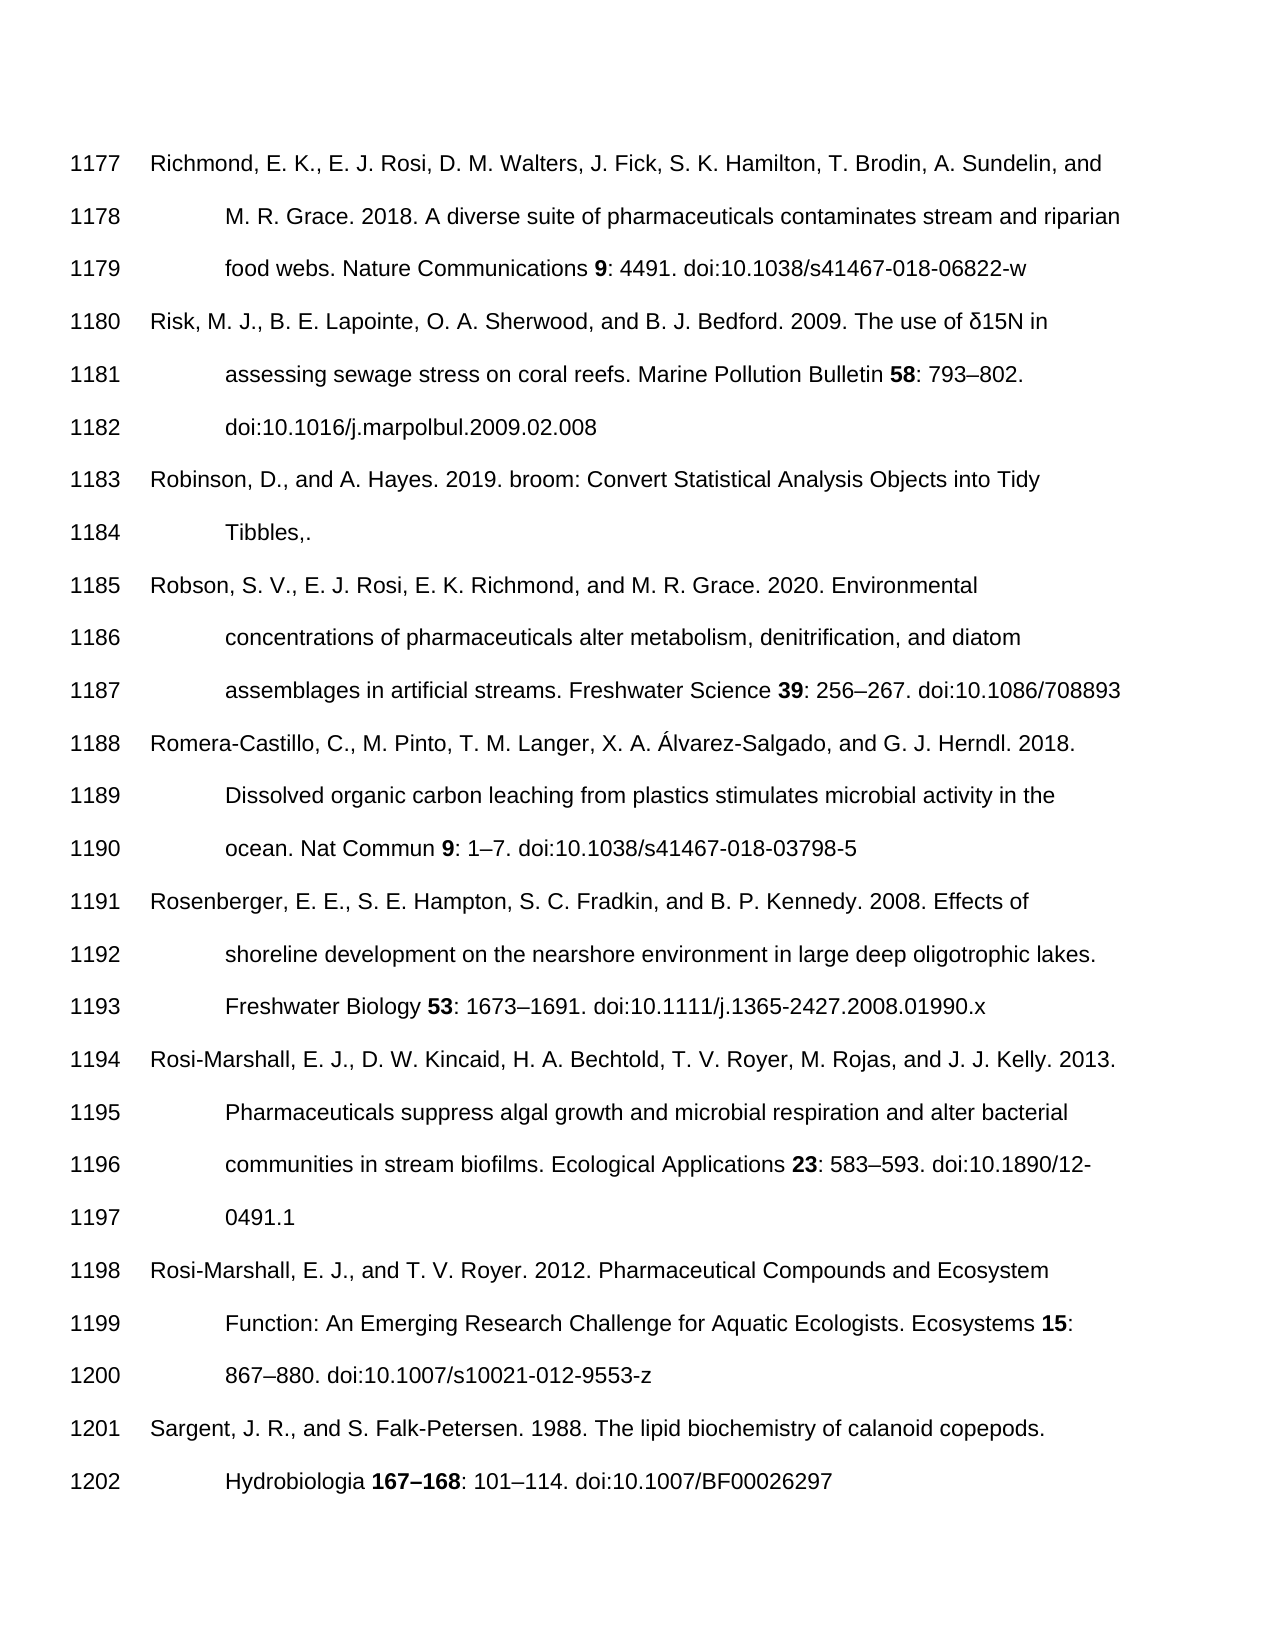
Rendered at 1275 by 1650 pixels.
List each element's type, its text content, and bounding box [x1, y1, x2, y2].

text Rosi-Marshall, E. J., D. W. Kincaid, H. A. Bechtold, T. V. Royer, M. Rojas, and J. J. Kelly. 2013. Pharmaceuticals suppress algal growth and microbial respiration and alter bacterial communities in stream biofilms. Ecological Applications 23: 583–593. doi:10.1890/12-0491.1 [150, 1046, 1125, 1231]
text Sargent, J. R., and S. Falk-Petersen. 1988. The lipid biochemistry of calanoid copepods. Hydrobiologia 167–168: 101–114. doi:10.1007/BF00026297 [150, 1415, 1125, 1494]
text Risk, M. J., B. E. Lapointe, O. A. Sherwood, and B. J. Bedford. 2009. The use of δ15N in assessing sewage stress on coral reefs. Marine Pollution Bulletin 58: 793–802. doi:10.1016/j.marpolbul.2009.02.008 [150, 308, 1125, 440]
text Rosi-Marshall, E. J., and T. V. Royer. 2012. Pharmaceutical Compounds and Ecosystem Function: An Emerging Research Challenge for Aquatic Ecologists. Ecosystems 15: 867–880. doi:10.1007/s10021-012-9553-z [150, 1257, 1125, 1389]
text Romera-Castillo, C., M. Pinto, T. M. Langer, X. A. Álvarez-Salgado, and G. J. Herndl. 2018. Dissolved organic carbon leaching from plastics stimulates microbial activity in the ocean. Nat Commun 9: 1–7. doi:10.1038/s41467-018-03798-5 [150, 730, 1125, 862]
text Robson, S. V., E. J. Rosi, E. K. Richmond, and M. R. Grace. 2020. Environmental concentrations of pharmaceuticals alter metabolism, denitrification, and diatom assemblages in artificial streams. Freshwater Science 39: 256–267. doi:10.1086/708893 [150, 572, 1125, 703]
text Rosenberger, E. E., S. E. Hampton, S. C. Fradkin, and B. P. Kennedy. 2008. Effects of shoreline development on the nearshore environment in large deep oligotrophic lakes. Freshwater Biology 53: 1673–1691. doi:10.1111/j.1365-2427.2008.01990.x [150, 888, 1125, 1020]
text Richmond, E. K., E. J. Rosi, D. M. Walters, J. Fick, S. K. Hamilton, T. Brodin, A. Sundelin, and M. R. Grace. 2018. A diverse suite of pharmaceuticals contaminates stream and riparian food webs. Nature Communications 9: 4491. doi:10.1038/s41467-018-06822-w [150, 150, 1125, 282]
text Robinson, D., and A. Hayes. 2019. broom: Convert Statistical Analysis Objects into Tidy Tibbles,. [150, 466, 1125, 545]
